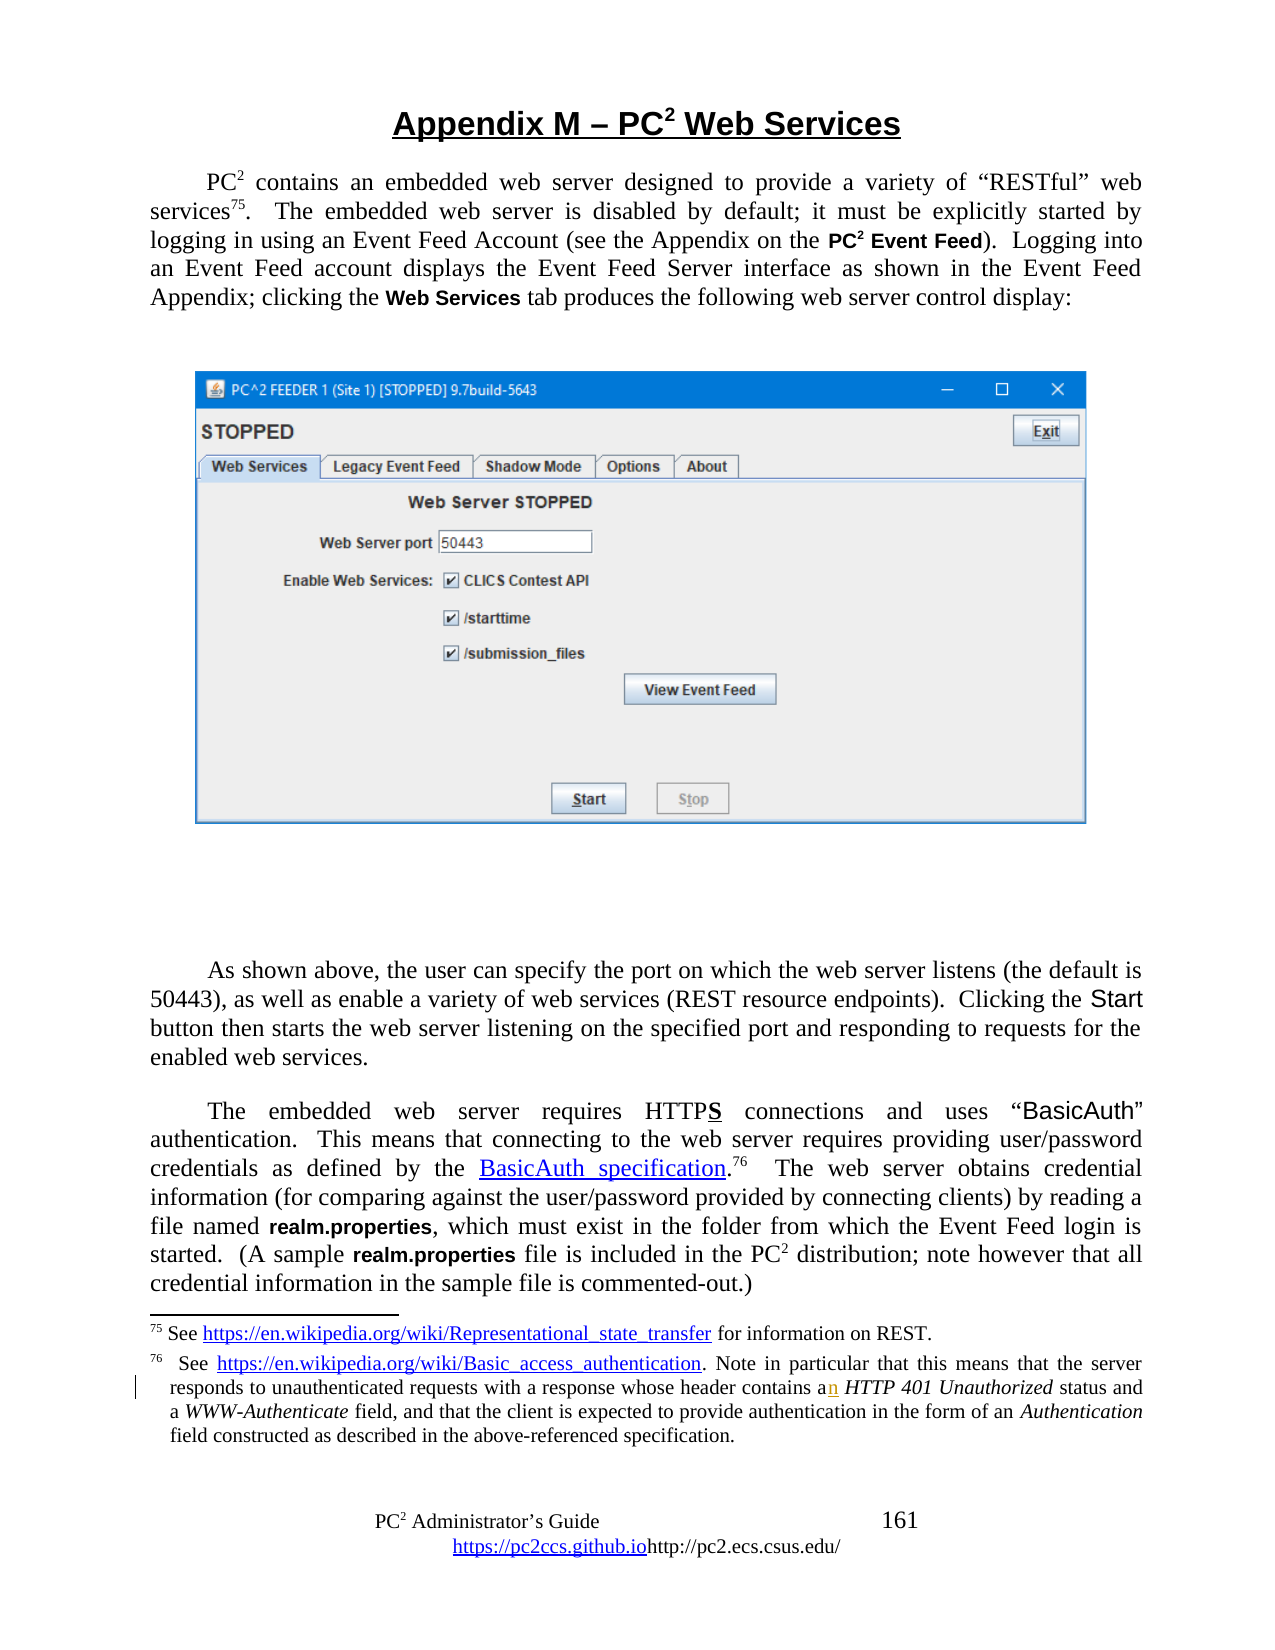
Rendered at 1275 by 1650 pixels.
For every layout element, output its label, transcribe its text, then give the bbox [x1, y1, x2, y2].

text The embedded web server requires HTTPS connections and uses “BasicAuth” authentication. This means that connecting to the web server requires providing user/password credentials as defined by the BasicAuth specification. The web server obtains credential information (for comparing against the user/password provided by connecting clients) by reading a file named realm.properties, which must exist in the folder from which the Event Feed login is started. (A sample realm.properties file is included in the PC2 distribution; note however that all credential information in the sample file is commented-out.) [150, 1096, 1143, 1297]
picture [195, 371, 1087, 824]
text Appendix M – PC2 Web Services [150, 104, 1143, 142]
text PC2 contains an embedded web server designed to provide a variety of “RESTful” web services. The embedded web server is disabled by default; it must be explicitly started by logging in using an Event Feed Account (see the Appendix on the PC2 Event Feed). Logging into an Event Feed account displays the Event Feed Server interface as shown in the Event Feed Appendix; clicking the Web Services tab produces the following web server control display: [150, 167, 1143, 311]
text As shown above, the user can specify the port on which the web server listens (the default is 50443), as well as enable a variety of web services (REST resource endpoints). Clicking the Start button then starts the web server listening on the specified port and responding to requests for the enabled web services. [150, 956, 1143, 1071]
